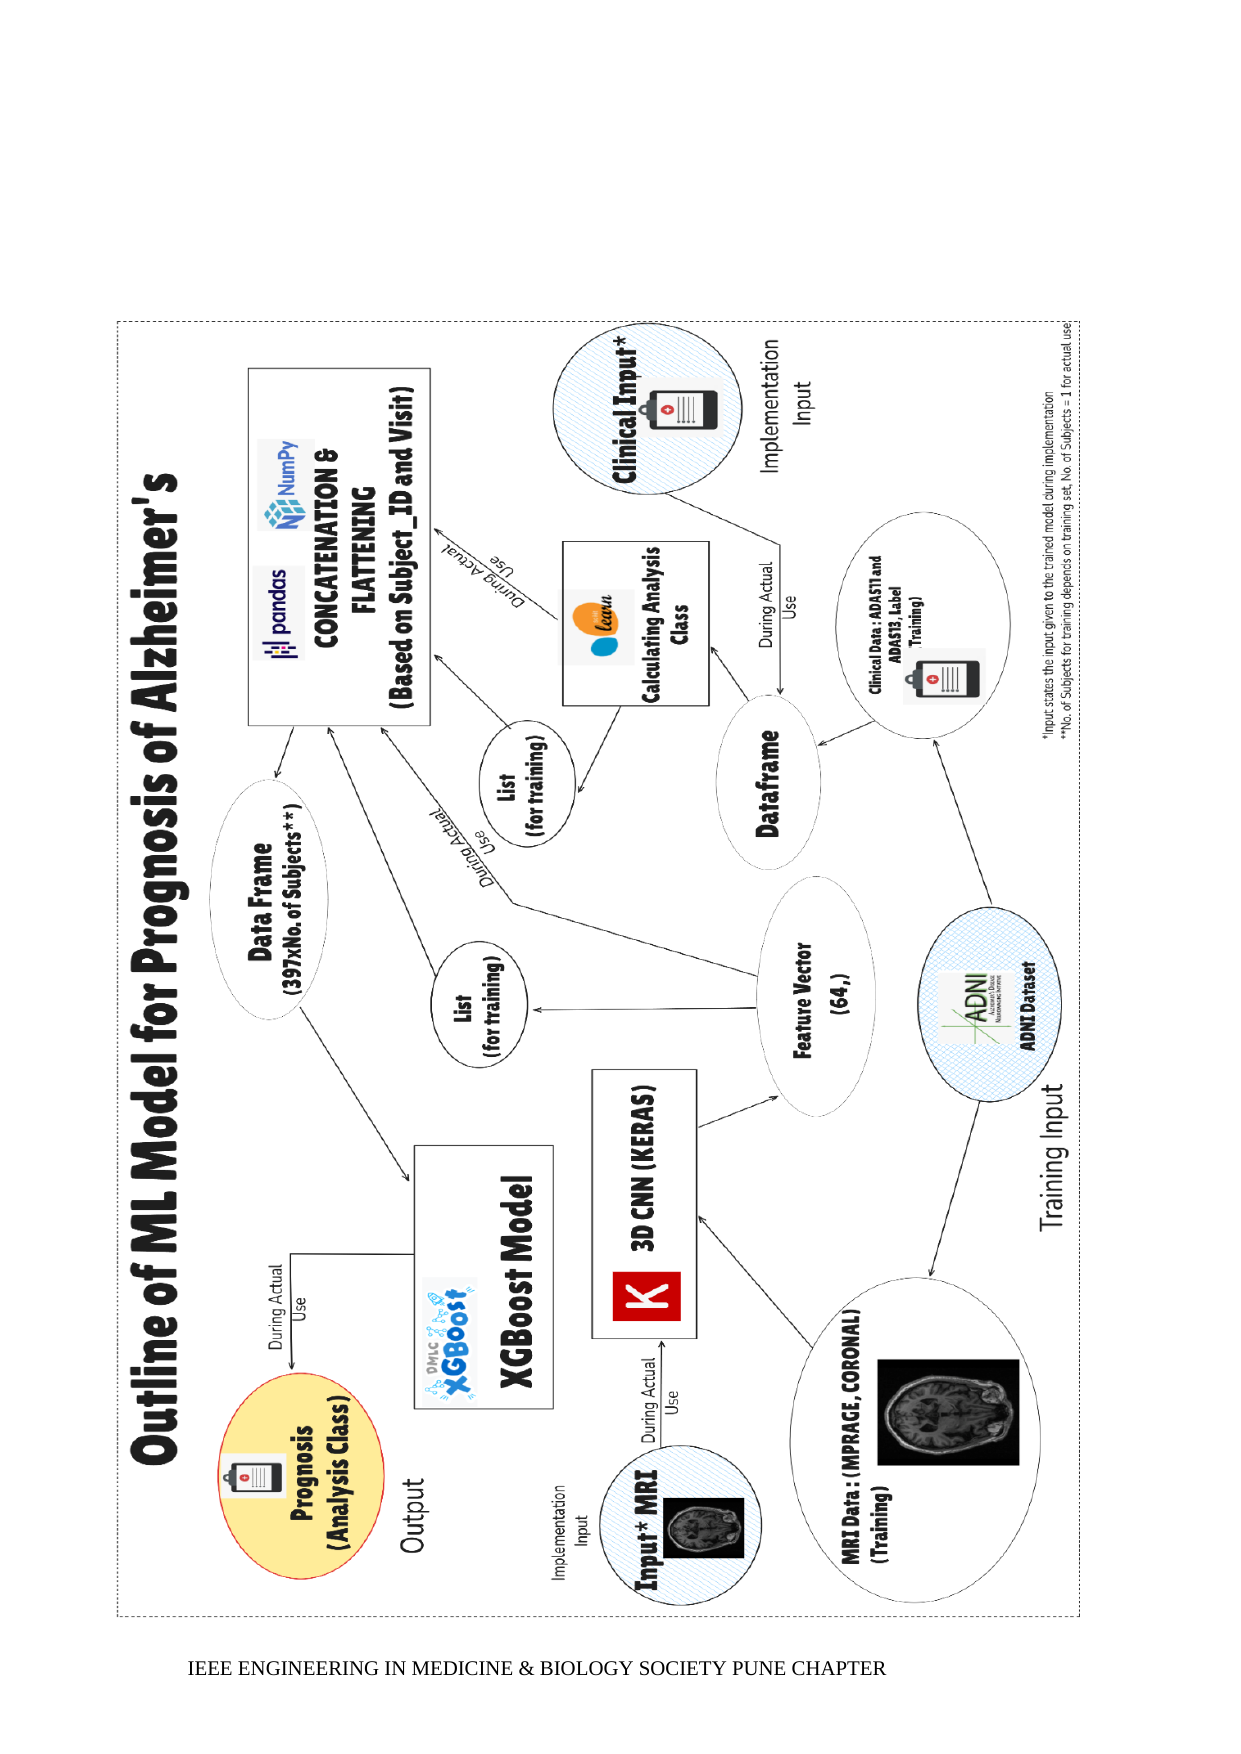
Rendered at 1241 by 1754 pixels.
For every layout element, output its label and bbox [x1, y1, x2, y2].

picture [114, 320, 1082, 1618]
